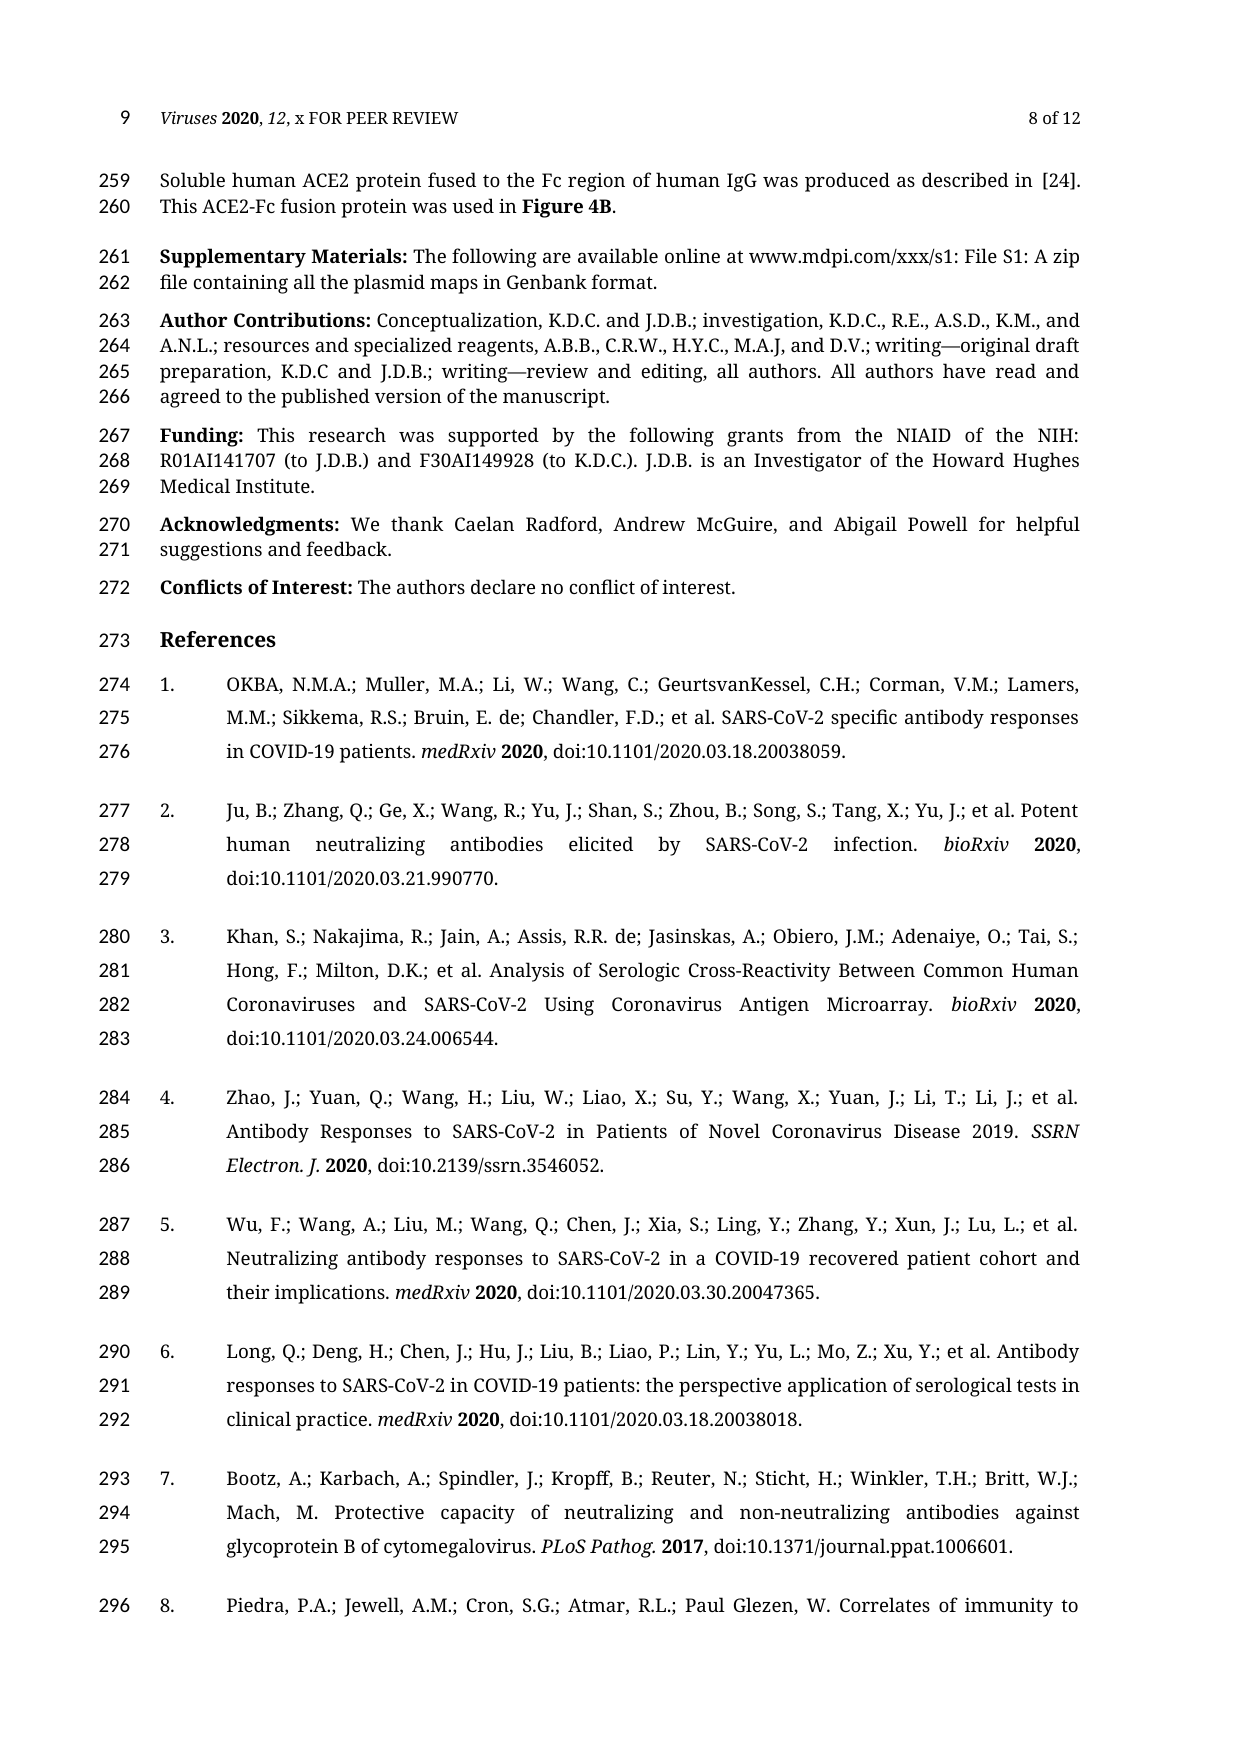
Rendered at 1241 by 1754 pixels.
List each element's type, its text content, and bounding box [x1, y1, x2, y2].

text 5. Wu, F.; Wang, A.; Liu, M.; Wang, Q.; Chen, J.; Xia, S.; Ling, Y.; Zhang, Y.; Xun, J.; Lu, L.; et al. Neutralizing antibody responses to SARS-CoV-2 in a COVID-19 recovered patient cohort and their implications. medRxiv 2020, doi:10.1101/2020.03.30.20047365. [159, 1207, 1081, 1309]
subtitle References [159, 625, 1081, 653]
text Acknowledgments: We thank Caelan Radford, Andrew McGuire, and Abigail Powell for helpful suggestions and feedback. [159, 511, 1081, 562]
text 3. Khan, S.; Nakajima, R.; Jain, A.; Assis, R.R. de; Jasinskas, A.; Obiero, J.M.; Adenaiye, O.; Tai, S.; Hong, F.; Milton, D.K.; et al. Analysis of Serologic Cross-Reactivity Between Common Human Coronaviruses and SARS-CoV-2 Using Coronavirus Antigen Microarray. bioRxiv 2020, doi:10.1101/2020.03.24.006544. [159, 920, 1081, 1056]
text 7. Bootz, A.; Karbach, A.; Spindler, J.; Kropff, B.; Reuter, N.; Sticht, H.; Winkler, T.H.; Britt, W.J.; Mach, M. Protective capacity of neutralizing and non-neutralizing antibodies against glycoprotein B of cytomegalovirus. PLoS Pathog. 2017, doi:10.1371/journal.ppat.1006601. [159, 1461, 1081, 1563]
text Funding: This research was supported by the following grants from the NIAID of the NIH: R01AI141707 (to J.D.B.) and F30AI149928 (to K.D.C.). J.D.B. is an Investigator of the Howard Hughes Medical Institute. [159, 422, 1081, 498]
text Author Contributions: Conceptualization, K.D.C. and J.D.B.; investigation, K.D.C., R.E., A.S.D., K.M., and A.N.L.; resources and specialized reagents, A.B.B., C.R.W., H.Y.C., M.A.J, and D.V.; writing—original draft preparation, K.D.C and J.D.B.; writing—review and editing, all authors. All authors have read and agreed to the published version of the manuscript. [159, 307, 1081, 409]
text 1. OKBA, N.M.A.; Muller, M.A.; Li, W.; Wang, C.; GeurtsvanKessel, C.H.; Corman, V.M.; Lamers, M.M.; Sikkema, R.S.; Bruin, E. de; Chandler, F.D.; et al. SARS-CoV-2 specific antibody responses in COVID-19 patients. medRxiv 2020, doi:10.1101/2020.03.18.20038059. [159, 666, 1081, 768]
text 6. Long, Q.; Deng, H.; Chen, J.; Hu, J.; Liu, B.; Liao, P.; Lin, Y.; Yu, L.; Mo, Z.; Xu, Y.; et al. Antibody responses to SARS-CoV-2 in COVID-19 patients: the perspective application of serological tests in clinical practice. medRxiv 2020, doi:10.1101/2020.03.18.20038018. [159, 1334, 1081, 1436]
text Supplementary Materials: The following are available online at www.mdpi.com/xxx/s1: File S1: A zip file containing all the plasmid maps in Genbank format. [159, 244, 1081, 295]
text 2. Ju, B.; Zhang, Q.; Ge, X.; Wang, R.; Yu, J.; Shan, S.; Zhou, B.; Song, S.; Tang, X.; Yu, J.; et al. Potent human neutralizing antibodies elicited by SARS-CoV-2 infection. bioRxiv 2020, doi:10.1101/2020.03.21.990770. [159, 793, 1081, 895]
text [159, 1588, 1081, 1622]
text 4. Zhao, J.; Yuan, Q.; Wang, H.; Liu, W.; Liao, X.; Su, Y.; Wang, X.; Yuan, J.; Li, T.; Li, J.; et al. Antibody Responses to SARS-CoV-2 in Patients of Novel Coronavirus Disease 2019. SSRN Electron. J. 2020, doi:10.2139/ssrn.3546052. [159, 1081, 1081, 1182]
text Conflicts of Interest: The authors declare no conflict of interest. [159, 574, 1081, 600]
text Soluble human ACE2 protein fused to the Fc region of human IgG was produced as described in [24]. This ACE2-Fc fusion protein was used in Figure 4B. [159, 168, 1081, 219]
